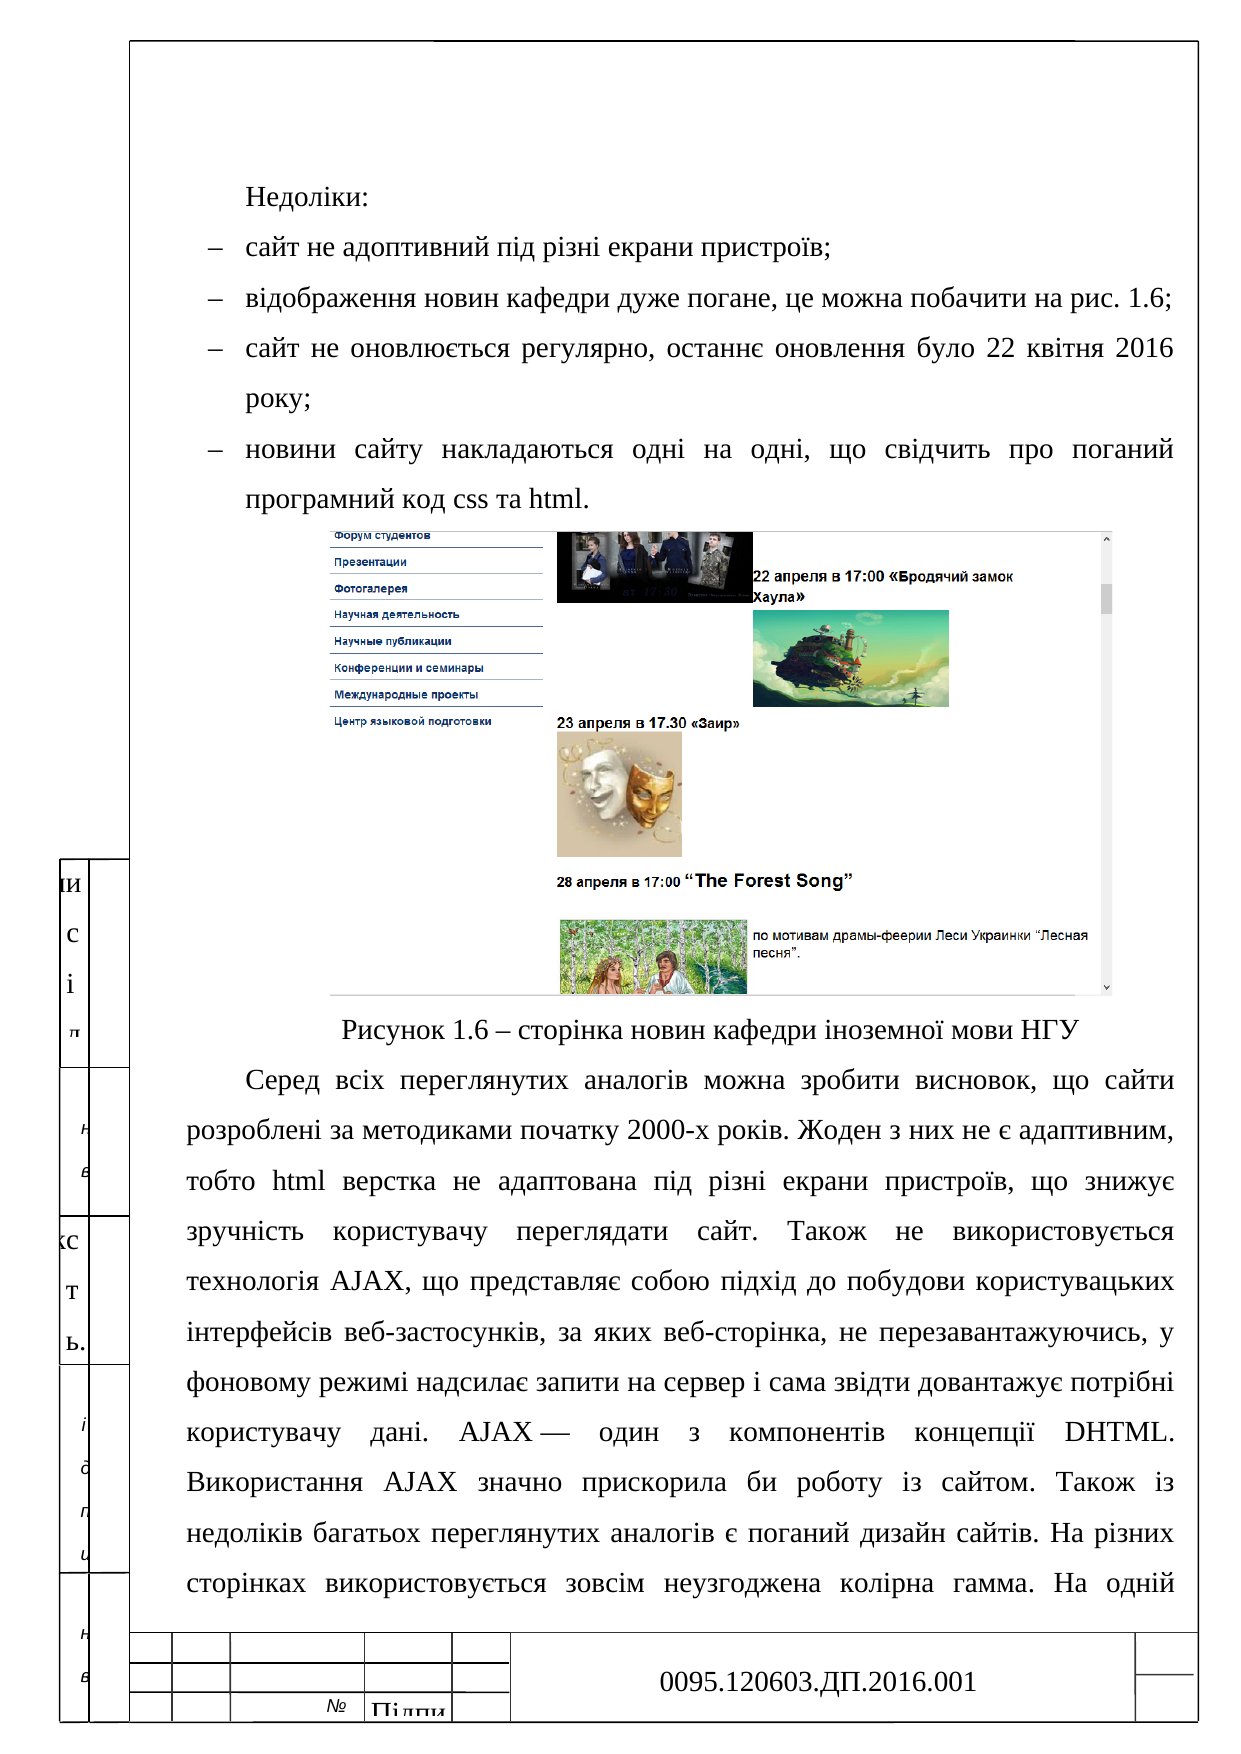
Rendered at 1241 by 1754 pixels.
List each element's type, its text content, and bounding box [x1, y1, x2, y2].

list сайт не оновлюється регулярно, останнє оновлення було 22 квітня 2016 року; [208, 330, 1175, 414]
text Рисунок 1.6 – сторінка новин кафедри іноземної мови НГУ [186, 1012, 1175, 1045]
picture [329, 531, 1113, 996]
list сайт не адоптивний під різні екрани пристроїв; [208, 229, 1175, 263]
text Недоліки: [186, 179, 1175, 213]
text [186, 1062, 1175, 1599]
list відображення новин кафедри дуже погане, це можна побачити на рис. 1.6; [208, 280, 1175, 313]
list новини сайту накладаються одні на одні, що свідчить про поганий програмний код css та html. [208, 431, 1175, 515]
